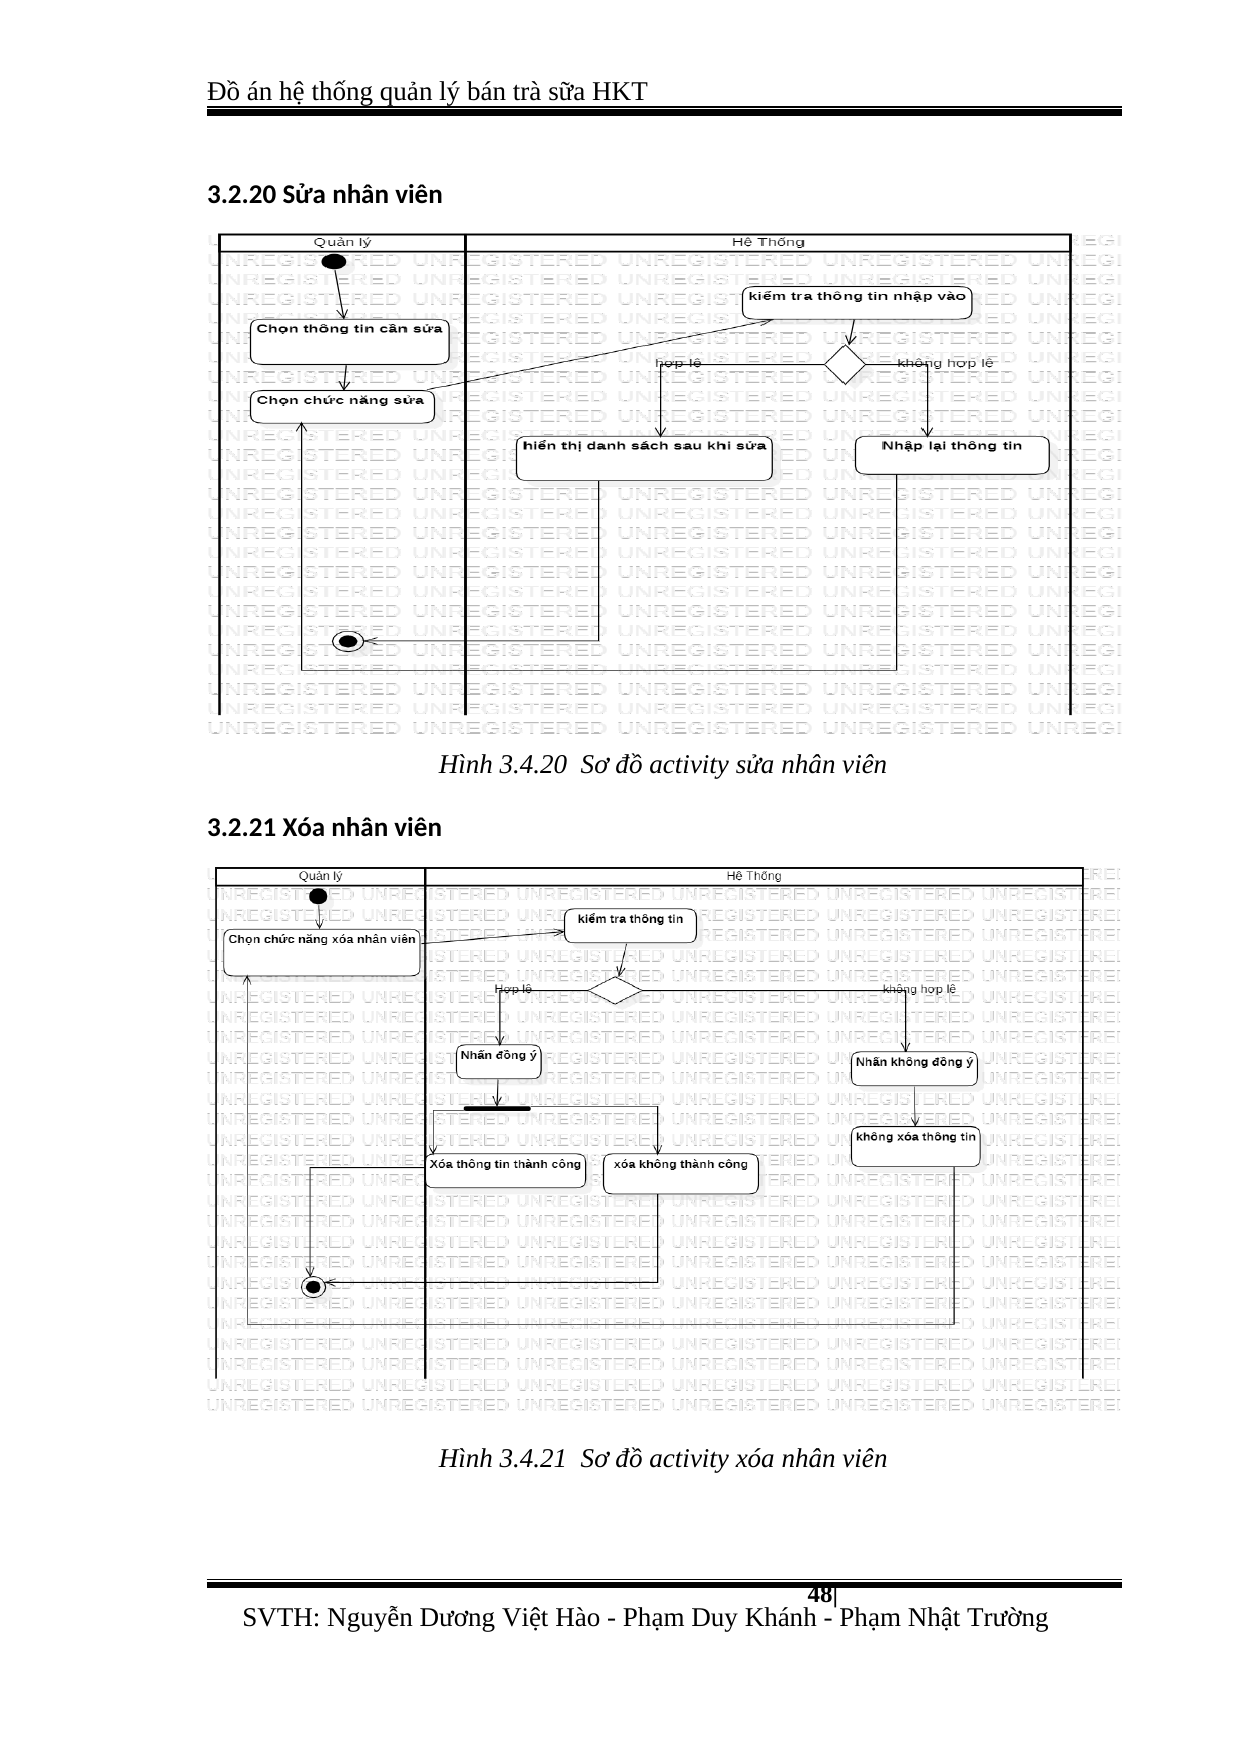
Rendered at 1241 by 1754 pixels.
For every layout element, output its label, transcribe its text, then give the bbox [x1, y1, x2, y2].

picture [206, 859, 1121, 1412]
text Hình 3.4.21 Sơ đồ activity xóa nhân viên [207, 1442, 1122, 1473]
list Sửa nhân viên [207, 177, 1122, 210]
text Hình 3.4.20 Sơ đồ activity sửa nhân viên [207, 747, 1122, 779]
picture [207, 226, 1122, 747]
list Xóa nhân viên [207, 810, 1122, 843]
